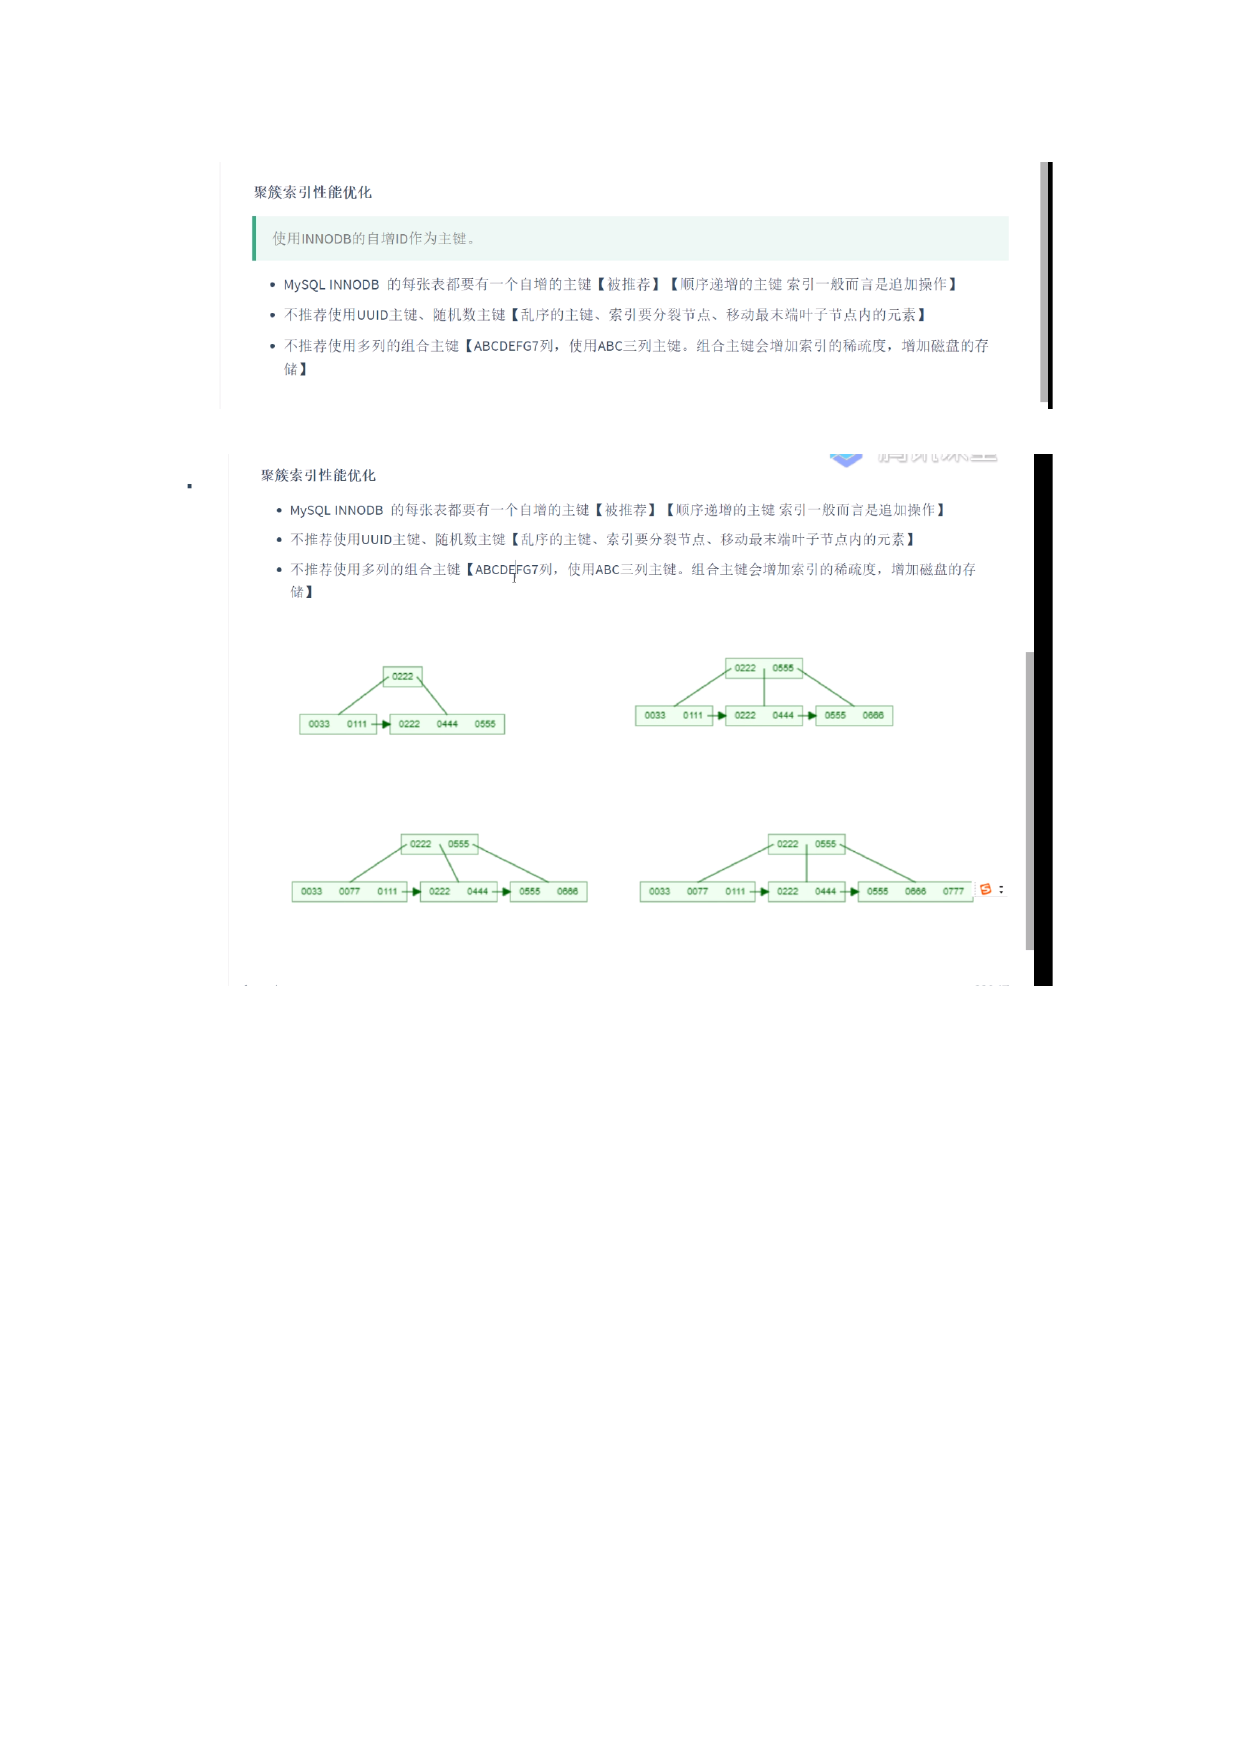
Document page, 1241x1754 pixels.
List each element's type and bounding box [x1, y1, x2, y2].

picture [187, 454, 1053, 986]
picture [187, 162, 1053, 409]
